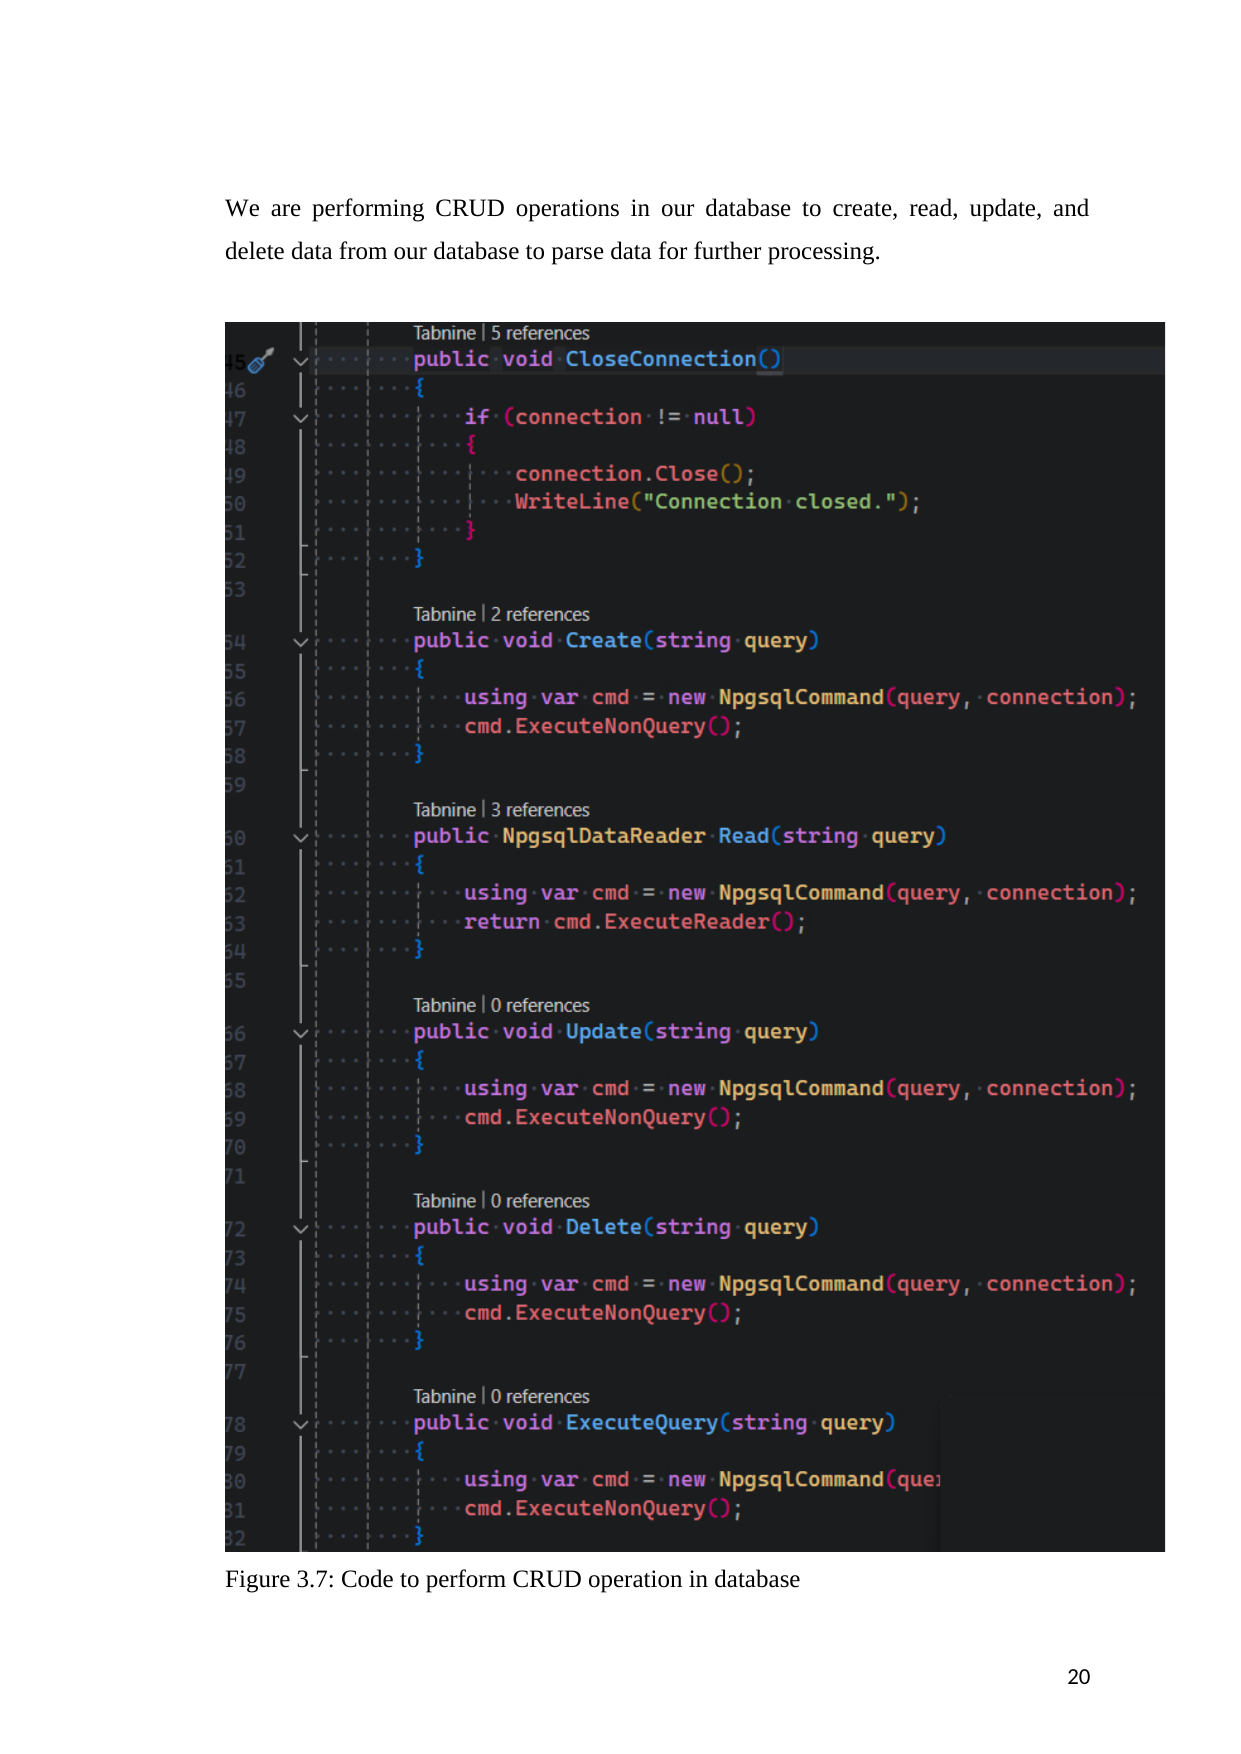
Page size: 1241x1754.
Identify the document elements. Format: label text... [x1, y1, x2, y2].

picture [225, 322, 1166, 1552]
text Figure 3.7: Code to perform CRUD operation in database [150, 1564, 1031, 1593]
list We are performing CRUD operations in our database to create, read, update, and delete data from our database to parse data for further processing. [225, 193, 1090, 265]
